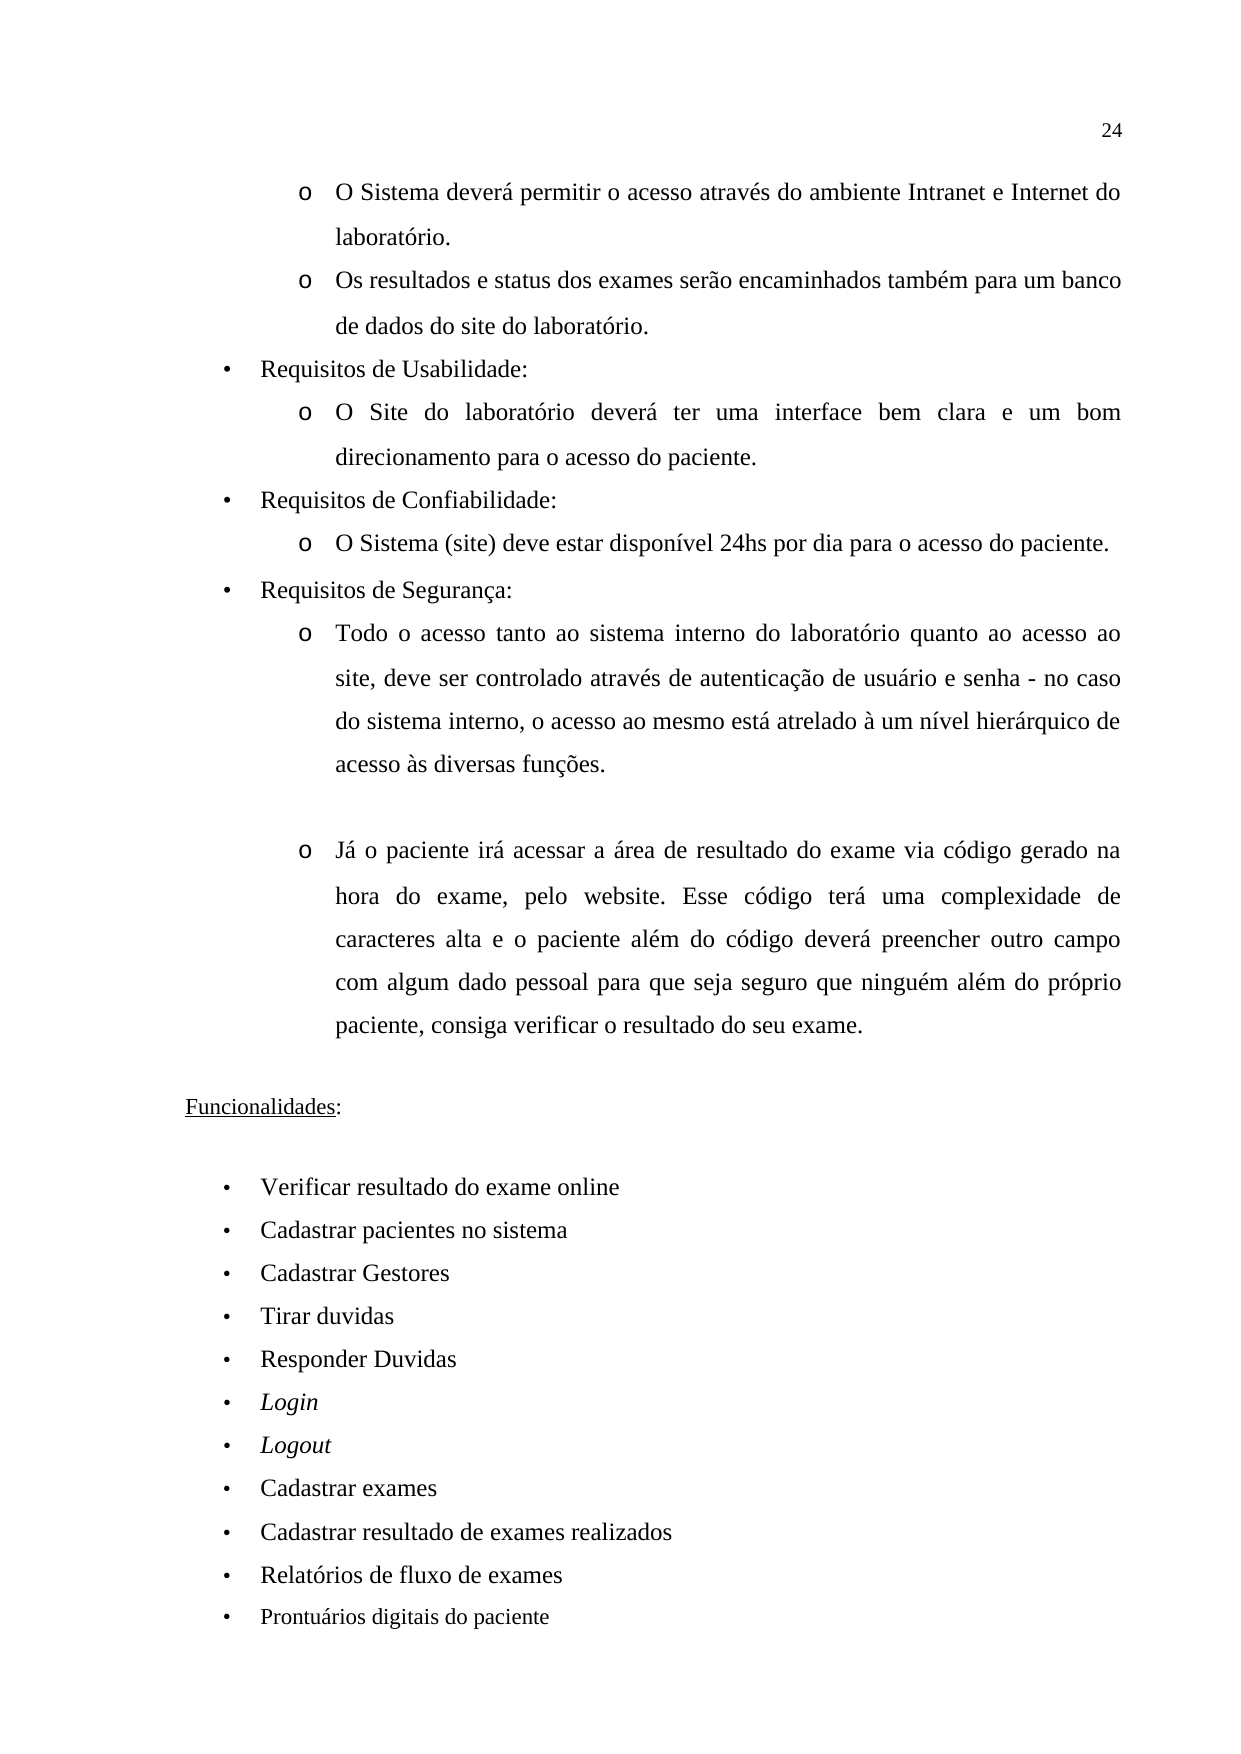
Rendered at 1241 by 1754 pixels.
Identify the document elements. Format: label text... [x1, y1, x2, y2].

list O Sistema (site) deve estar disponível 24hs por dia para o acesso do paciente. [298, 528, 1122, 559]
list Tirar duvidas [223, 1301, 1122, 1330]
list Requisitos de Confiabilidade: [223, 485, 1122, 514]
list Responder Duvidas [223, 1344, 1122, 1373]
list Verificar resultado do exame online [223, 1172, 1122, 1200]
list Logout [223, 1430, 1122, 1459]
list Cadastrar resultado de exames realizados [223, 1517, 1122, 1545]
list Cadastrar Gestores [223, 1258, 1122, 1287]
list Os resultados e status dos exames serão encaminhados também para um banco de dados do site do laboratório. [298, 266, 1122, 339]
text Funcionalidades: [185, 1093, 1122, 1119]
list Requisitos de Segurança: [223, 575, 1122, 603]
list Prontuários digitais do paciente [223, 1603, 1122, 1629]
list Já o paciente irá acessar a área de resultado do exame via código gerado na hora do exame, pelo website. Esse código terá uma complexidade de caracteres alta e o paciente além do código deverá preencher outro campo com algum dado pessoal para que seja seguro que ninguém além do próprio paciente, consiga verificar o resultado do seu exame. [298, 836, 1122, 1039]
list O Site do laboratório deverá ter uma interface bem clara e um bom direcionamento para o acesso do paciente. [298, 397, 1122, 471]
list Cadastrar pacientes no sistema [223, 1215, 1122, 1243]
list O Sistema deverá permitir o acesso através do ambiente Intranet e Internet do laboratório. [298, 177, 1122, 251]
list Todo o acesso tanto ao sistema interno do laboratório quanto ao acesso ao site, deve ser controlado através de autenticação de usuário e senha - no caso do sistema interno, o acesso ao mesmo está atrelado à um nível hierárquico de acesso às diversas funções. [298, 618, 1122, 778]
list Cadastrar exames [223, 1473, 1122, 1502]
list Login [223, 1387, 1122, 1416]
list Relatórios de fluxo de exames [223, 1560, 1122, 1588]
list Requisitos de Usabilidade: [223, 354, 1122, 383]
